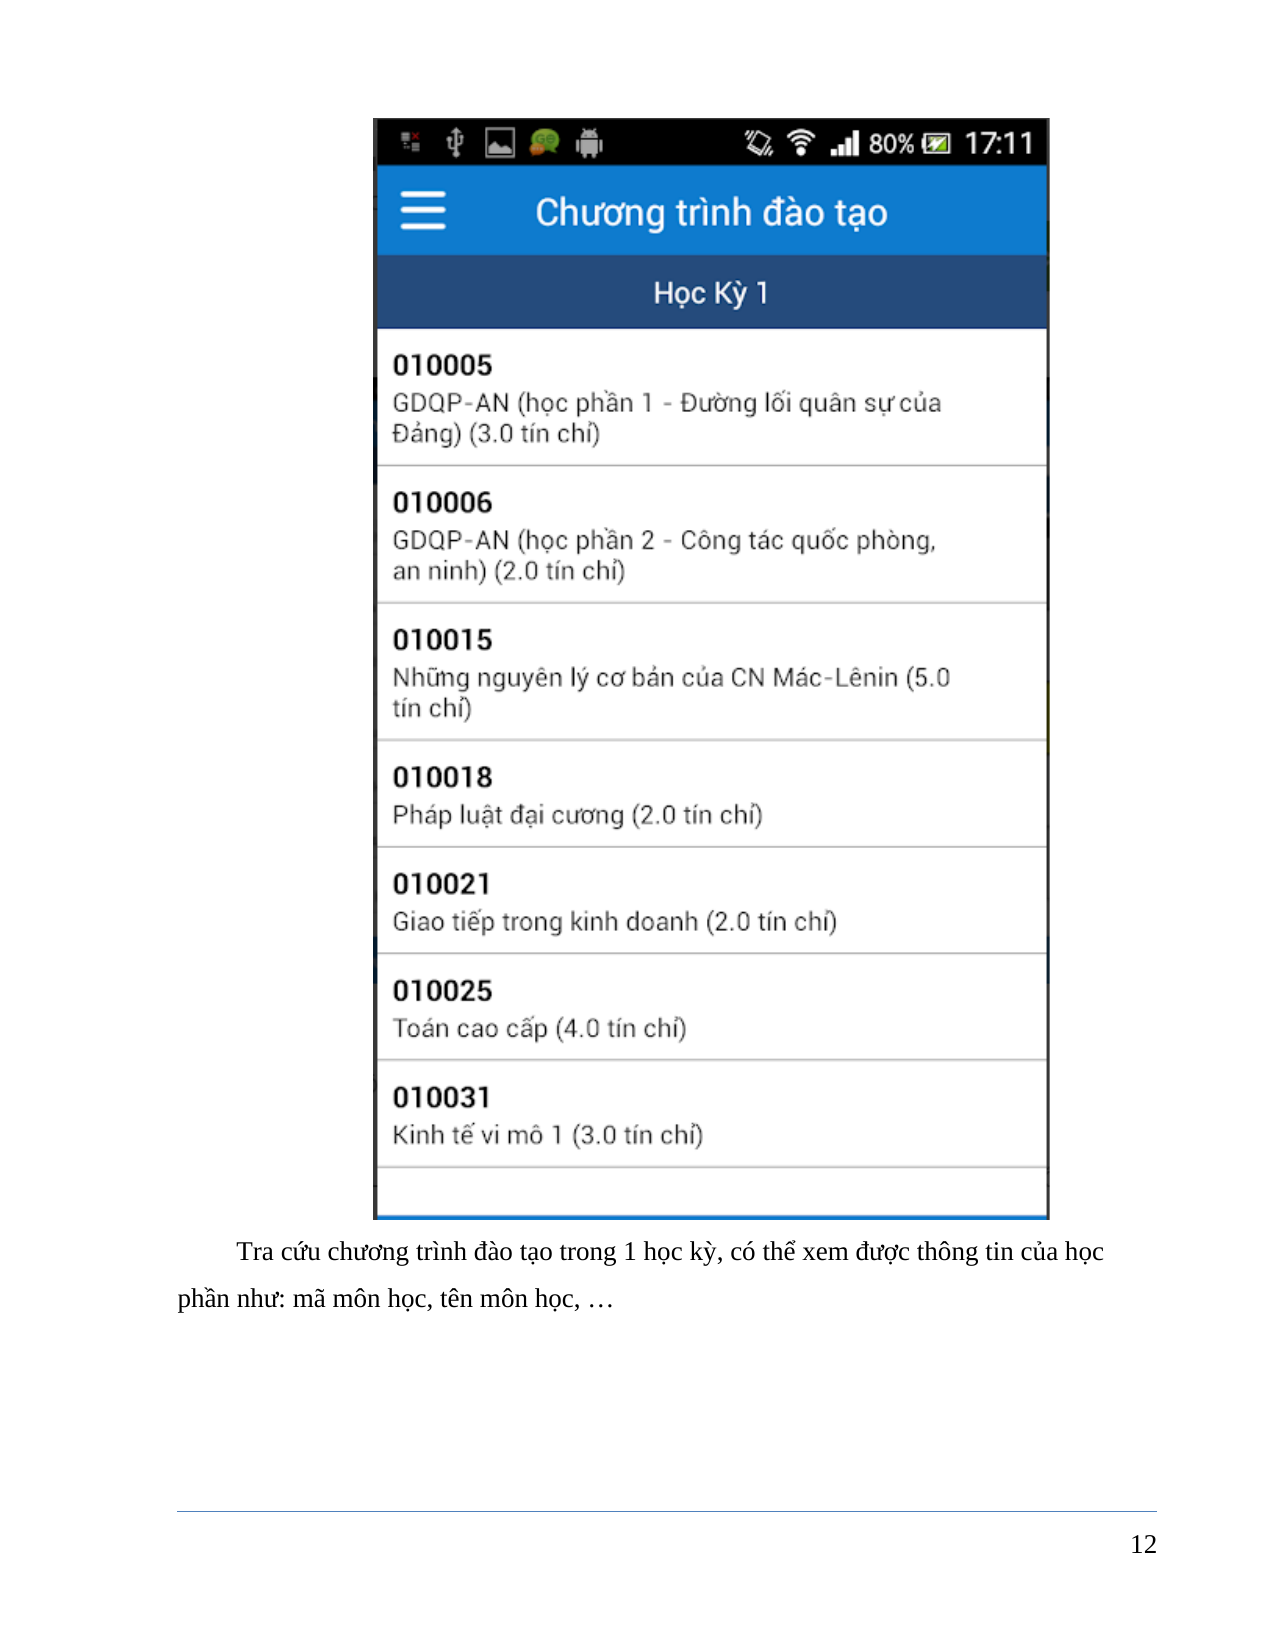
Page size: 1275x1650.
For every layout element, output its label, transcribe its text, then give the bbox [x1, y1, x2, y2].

picture [373, 118, 1050, 1220]
list Tra cứu chương trình đào tạo trong 1 học kỳ, có thể xem được thông tin của học phần như: mã môn học, tên môn học, … [177, 1235, 1157, 1313]
